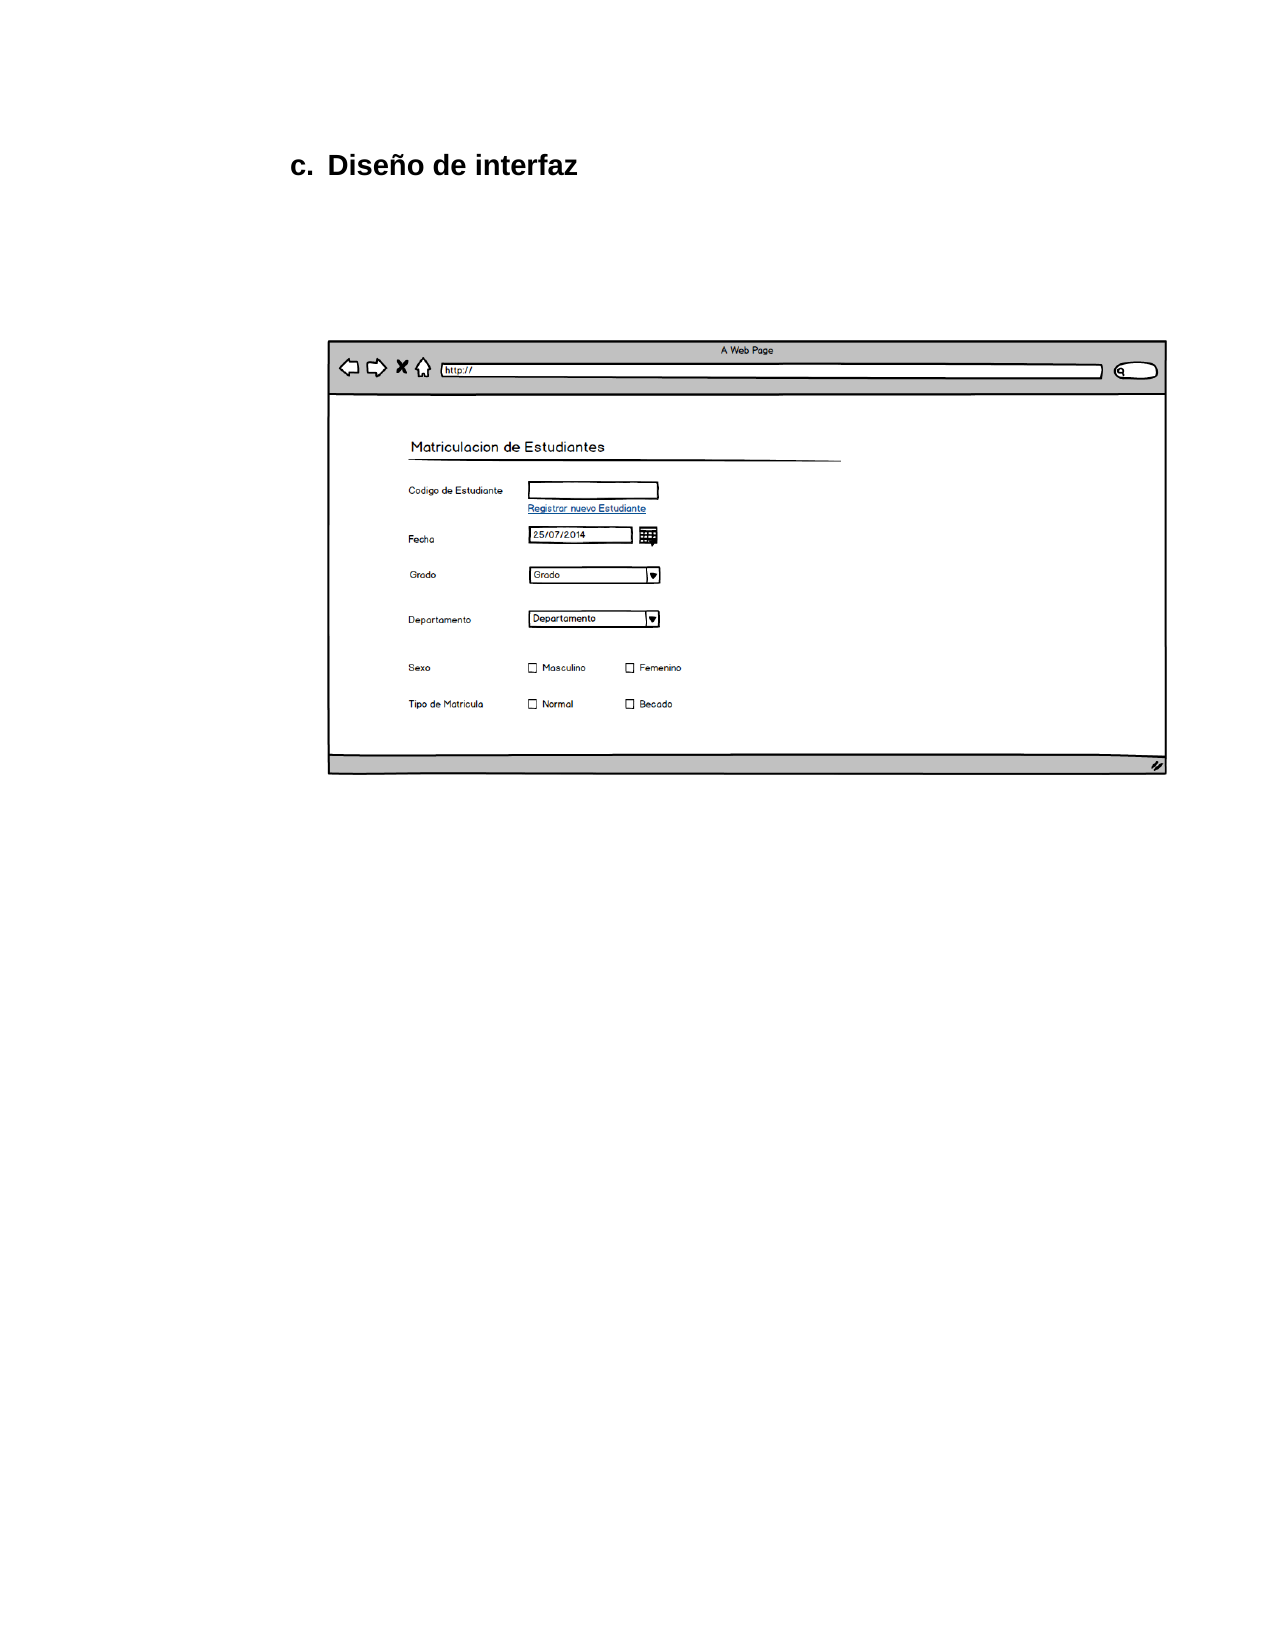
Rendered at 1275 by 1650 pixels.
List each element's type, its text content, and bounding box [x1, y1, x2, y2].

picture [327, 340, 1167, 775]
list Diseño de interfaz [290, 148, 1098, 181]
